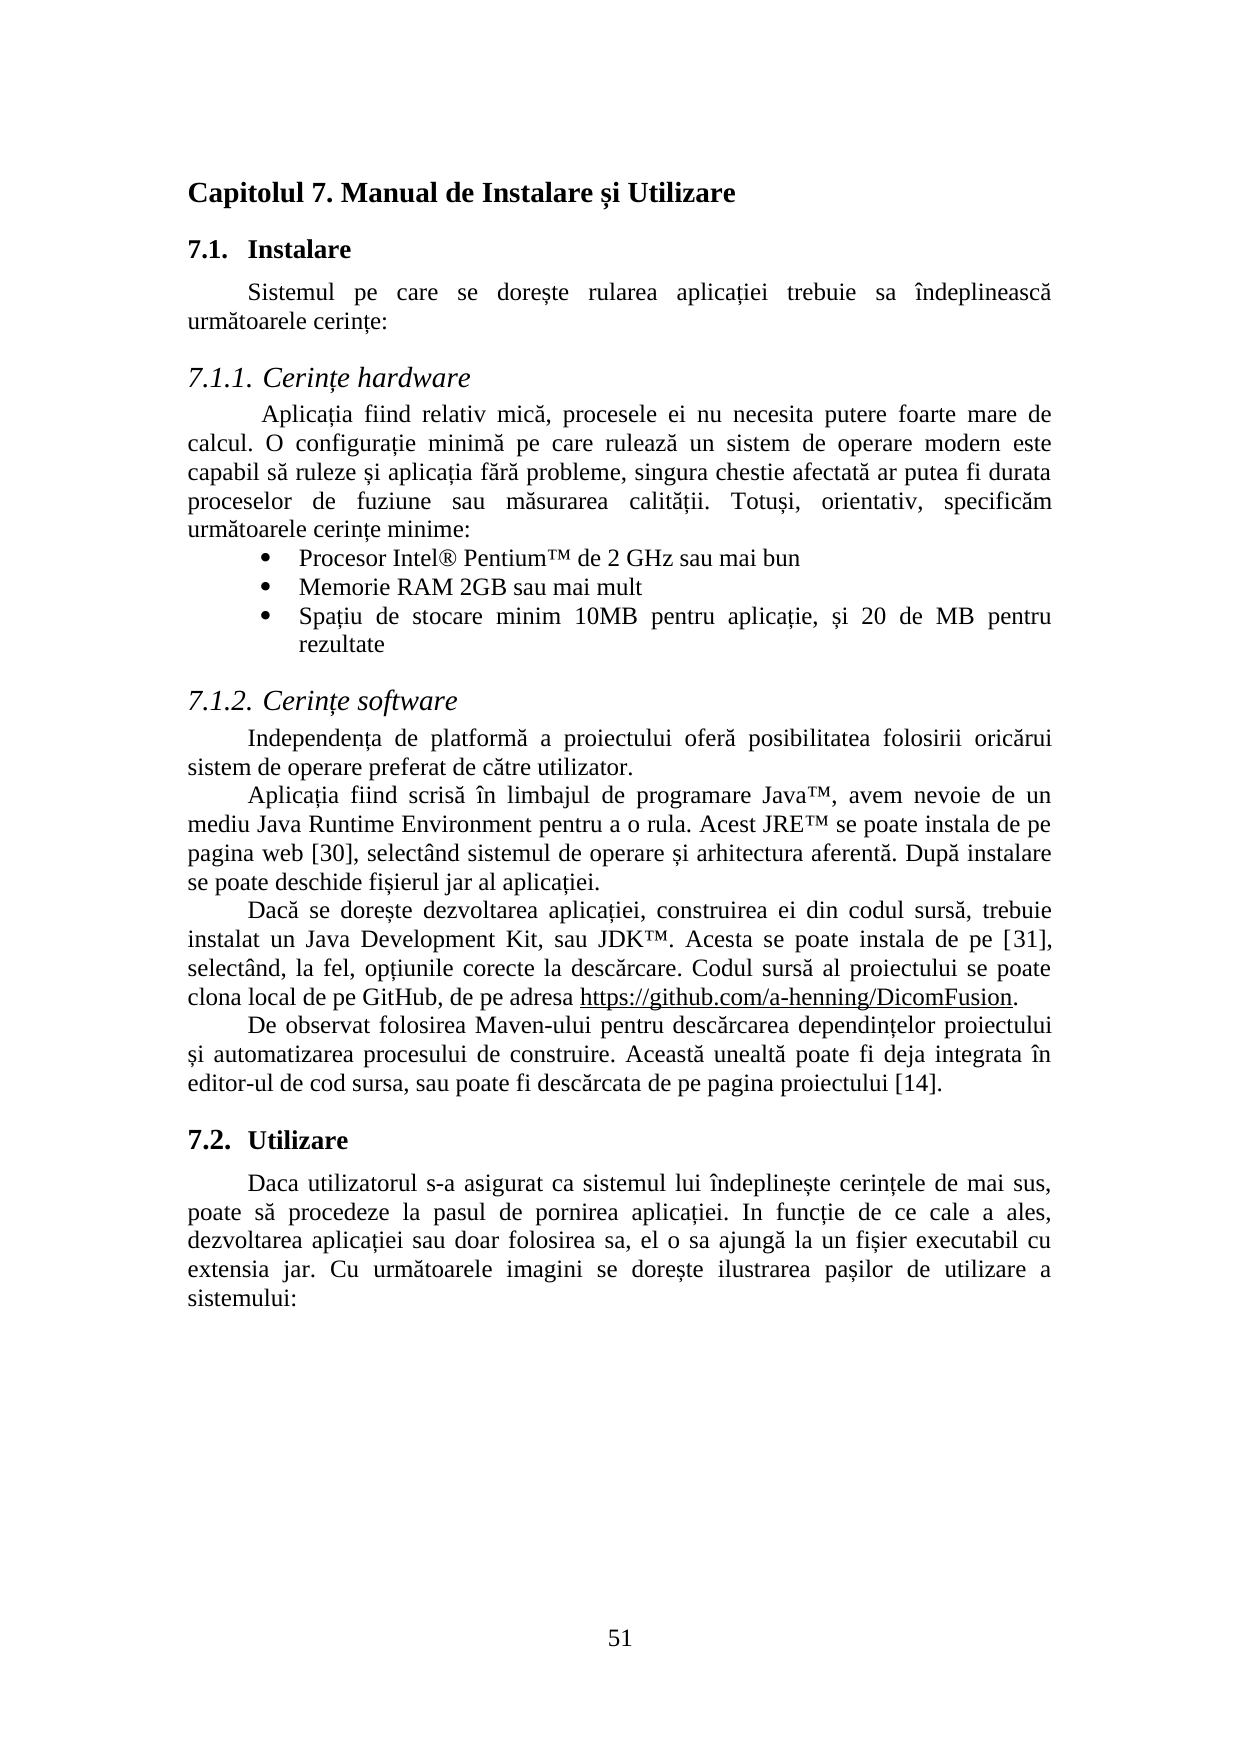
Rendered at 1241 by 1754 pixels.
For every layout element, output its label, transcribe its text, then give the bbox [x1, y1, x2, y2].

subtitle Cerințe hardware [187, 360, 1053, 393]
list Memorie RAM 2GB sau mai mult [261, 572, 1053, 601]
text Aplicația fiind relativ mică, procesele ei nu necesita putere foarte mare de calcul. O configurație minimă pe care rulează un sistem de operare modern este capabil să ruleze și aplicația fără probleme, singura chestie afectată ar putea fi durata proceselor de fuziune sau măsurarea calității. Totuși, orientativ, specificăm următoarele cerințe minime: [187, 399, 1053, 543]
list Spațiu de stocare minim 10MB pentru aplicație, și 20 de MB pentru rezultate [261, 601, 1053, 658]
text De observat folosirea Maven-ului pentru descărcarea dependințelor proiectului și automatizarea procesului de construire. Această unealtă poate fi deja integrata în editor-ul de cod sursa, sau poate fi descărcata de pe pagina proiectului [14]. [187, 1011, 1053, 1097]
text Daca utilizatorul s-a asigurat ca sistemul lui îndeplinește cerințele de mai sus, poate să procedeze la pasul de pornirea aplicației. In funcție de ce cale a ales, dezvoltarea aplicației sau doar folosirea sa, el o sa ajungă la un fișier executabil cu extensia jar. Cu următoarele imagini se dorește ilustrarea pașilor de utilizare a sistemului: [187, 1168, 1053, 1312]
text Sistemul pe care se dorește rularea aplicației trebuie sa îndeplinească următoarele cerințe: [187, 277, 1053, 335]
subtitle Manual de Instalare și Utilizare [187, 175, 1053, 208]
text Independența de platformă a proiectului oferă posibilitatea folosirii oricărui sistem de operare preferat de către utilizator. [187, 723, 1053, 781]
text Aplicația fiind scrisă în limbajul de programare Java™, avem nevoie de un mediu Java Runtime Environment pentru a o rula. Acest JRE™ se poate instala de pe pagina web [], selectând sistemul de operare și arhitectura aferentă. După instalare se poate deschide fișierul jar al aplicației. [187, 781, 1053, 896]
subtitle Utilizare [187, 1122, 1053, 1155]
text Dacă se dorește dezvoltarea aplicației, construirea ei din codul sursă, trebuie instalat un Java Development Kit, sau JDK™. Acesta se poate instala de pe [], selectând, la fel, opțiunile corecte la descărcare. Codul sursă al proiectului se poate clona local de pe GitHub, de pe adresa https://github.com/a-henning/DicomFusion. [187, 896, 1053, 1011]
list Procesor Intel® Pentium™ de 2 GHz sau mai bun [261, 543, 1053, 572]
subtitle Cerințe software [187, 683, 1053, 717]
subtitle Instalare [187, 233, 1053, 265]
